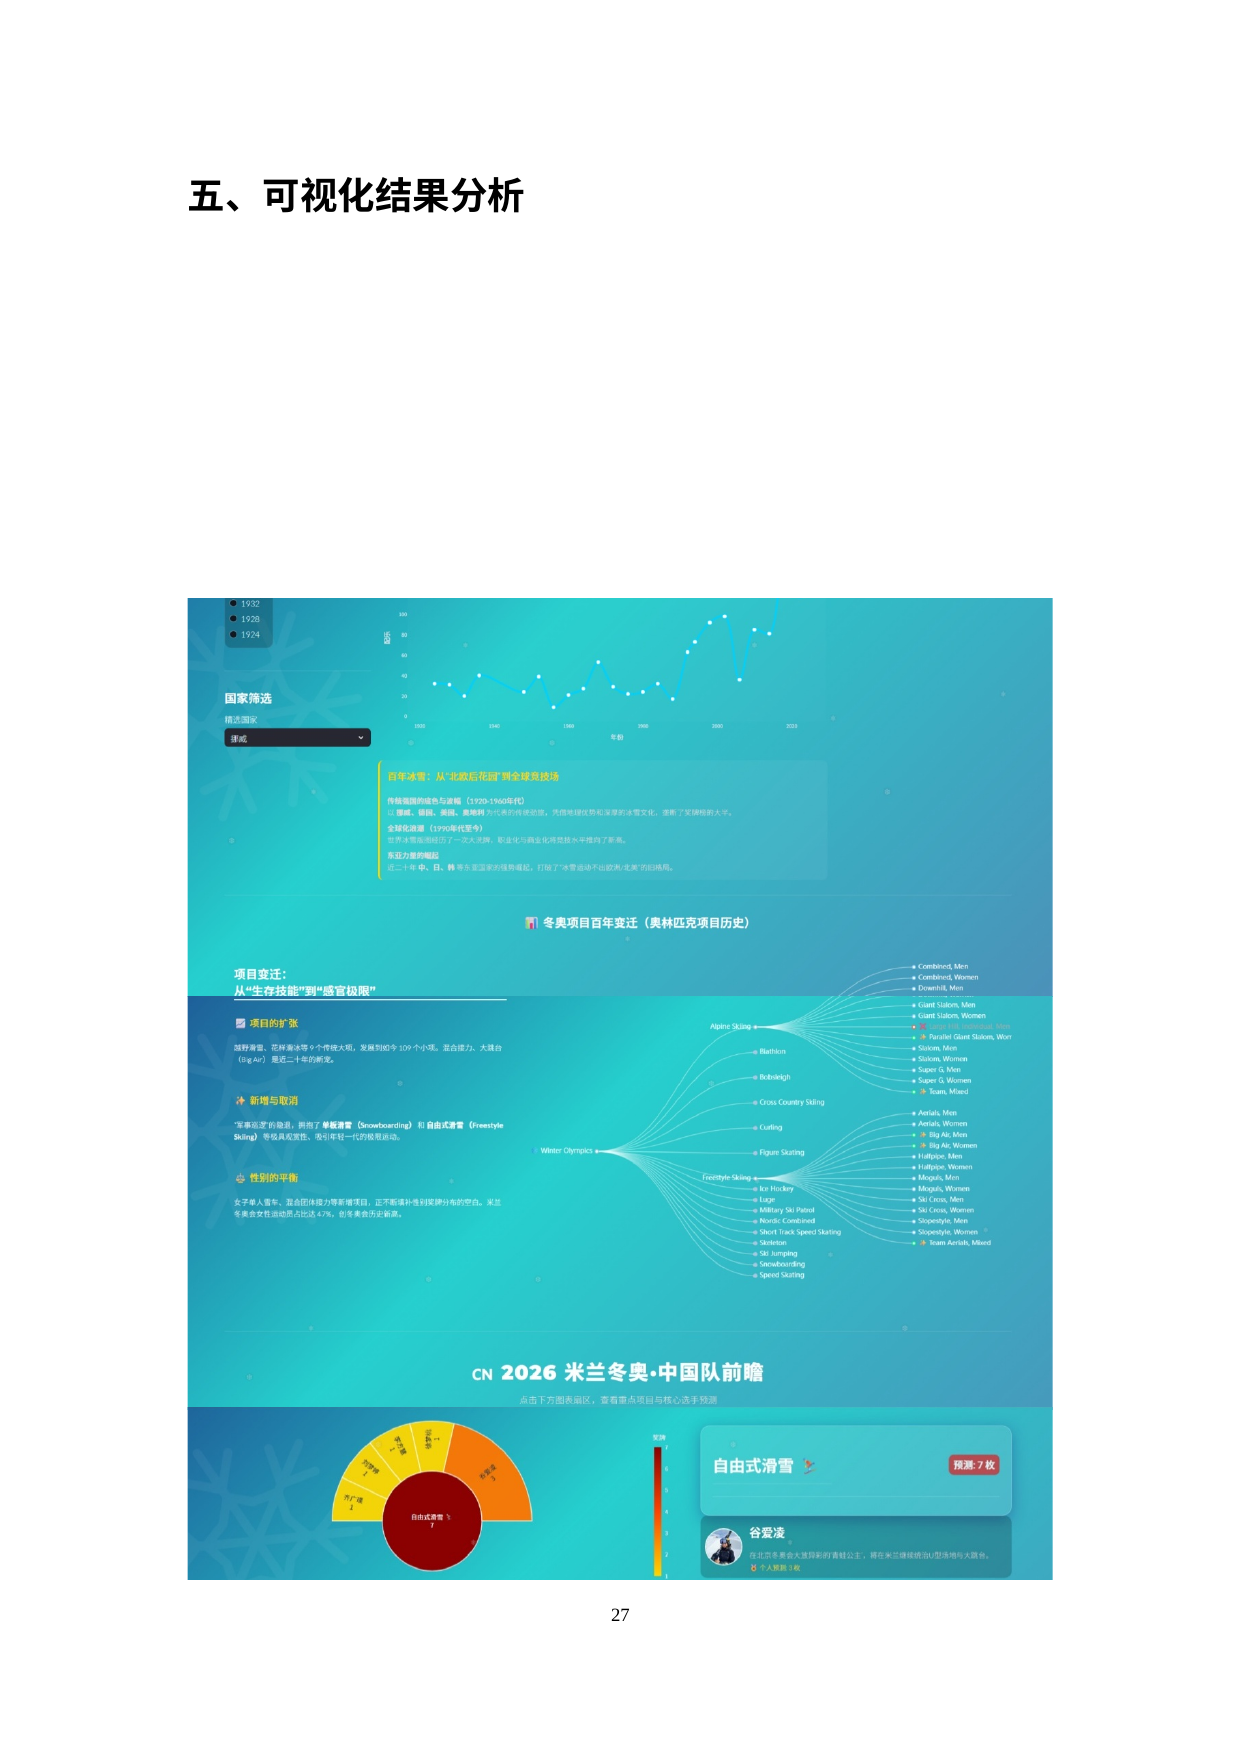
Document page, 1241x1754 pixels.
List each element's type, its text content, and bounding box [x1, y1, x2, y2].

subtitle 五、可视化结果分析 [187, 160, 1053, 225]
picture [187, 598, 1053, 1580]
